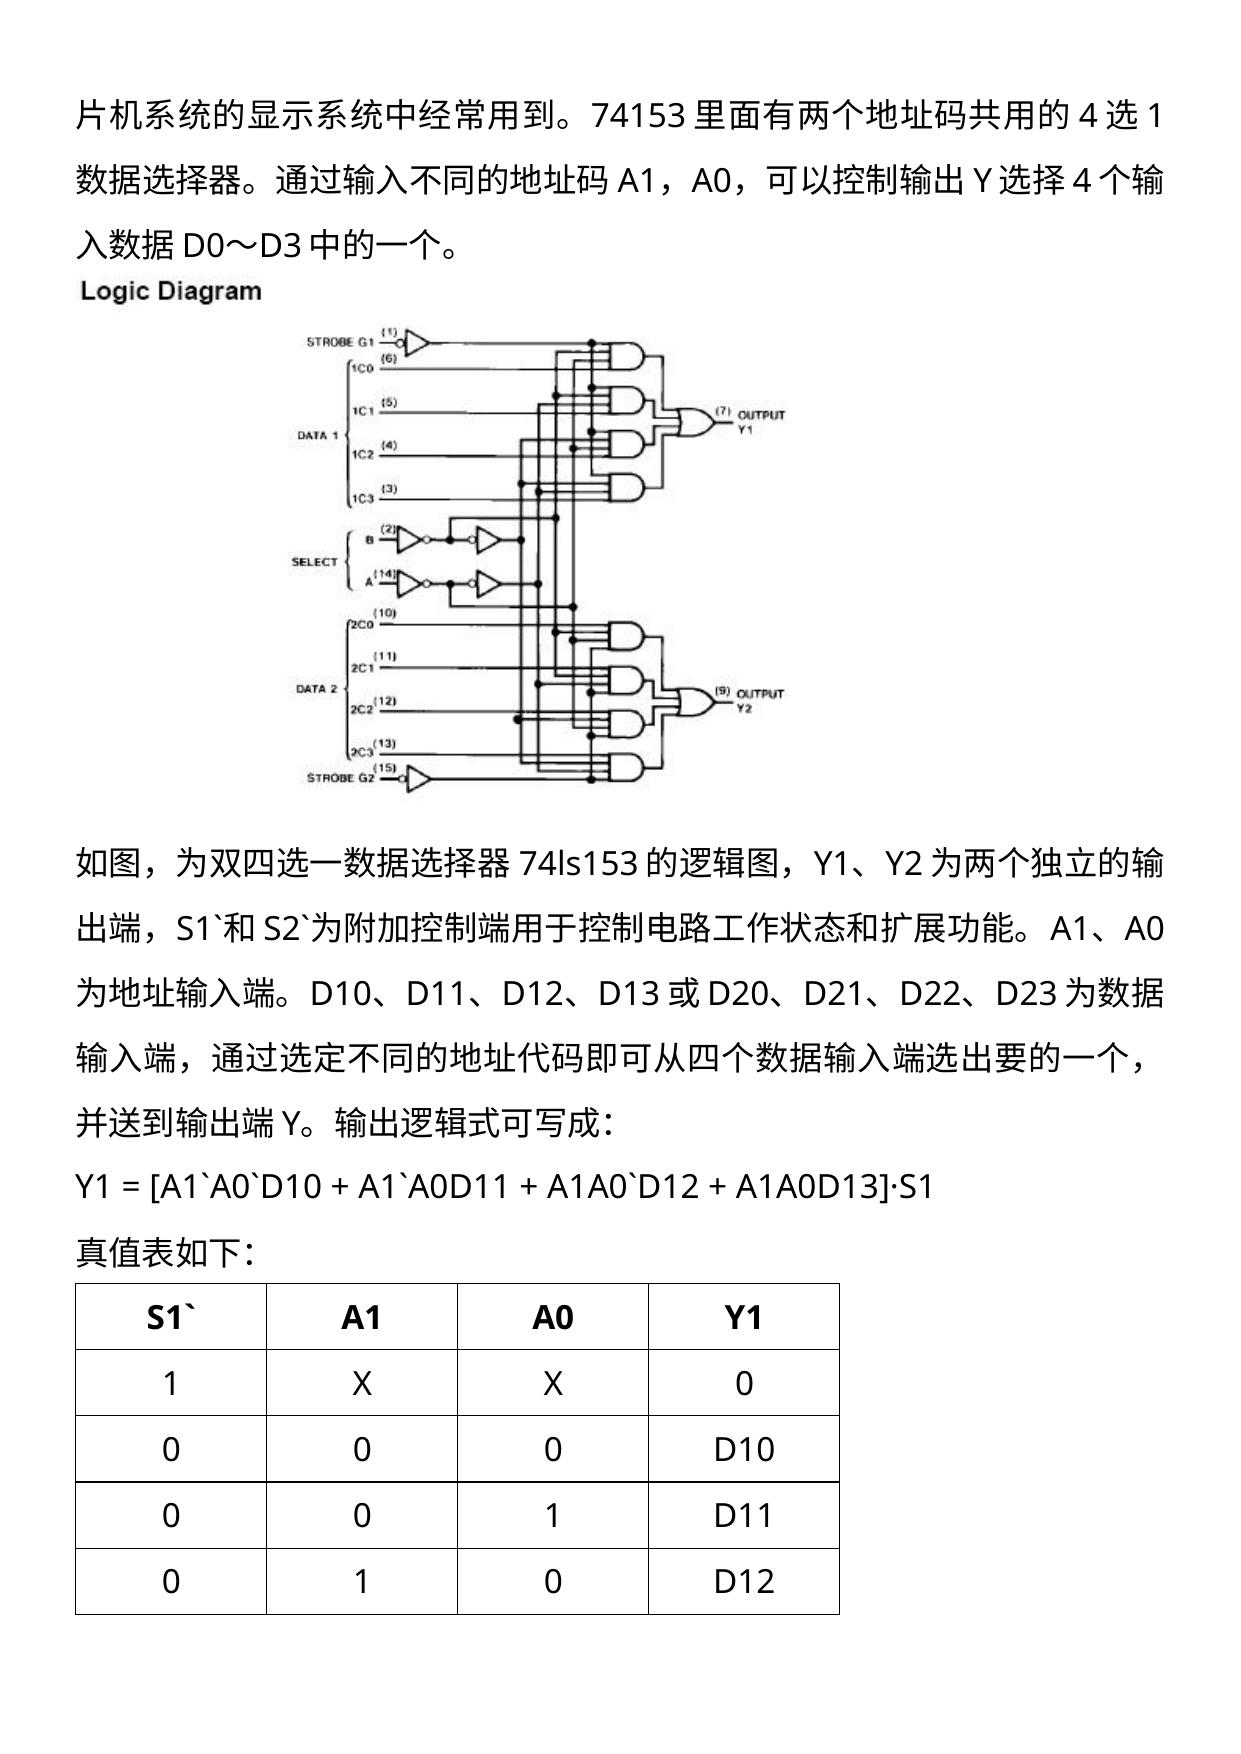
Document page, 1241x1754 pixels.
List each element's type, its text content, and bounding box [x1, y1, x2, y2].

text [75, 81, 1165, 276]
picture [75, 275, 827, 809]
table_header Y1 [649, 1284, 839, 1349]
text 真值表如下： [75, 1218, 1165, 1283]
table_cell 0 [267, 1483, 457, 1547]
table_cell 0 [76, 1549, 266, 1613]
table_cell 1 [267, 1549, 457, 1613]
table_cell D10 [649, 1416, 839, 1481]
table_cell 0 [76, 1483, 266, 1547]
table_cell 1 [458, 1483, 648, 1547]
table_cell 0 [267, 1416, 457, 1481]
table_cell 0 [649, 1350, 839, 1415]
table_cell 0 [458, 1549, 648, 1613]
table_header A0 [458, 1284, 648, 1349]
table_cell X [458, 1350, 648, 1415]
table_header S1` [76, 1284, 266, 1349]
table_cell X [267, 1350, 457, 1415]
table_cell 1 [76, 1350, 266, 1415]
table_cell 0 [76, 1416, 266, 1481]
text 如图，为双四选一数据选择器74ls153的逻辑图，Y1、Y2为两个独立的输出端，S1`和S2`为附加控制端用于控制电路工作状态和扩展功能。A1、A0为地址输入端。D10、D11、D12、D13或D20、D21、D22、D23为数据输入端，通过选定不同的地址代码即可从四个数据输入端选出要的一个，并送到输出端Y。输出逻辑式可写成： [75, 828, 1165, 1153]
table_cell D11 [649, 1483, 839, 1547]
text Y1 = [A1`A0`D10 + A1`A0D11 + A1A0`D12 + A1A0D13]·S1 [75, 1153, 1165, 1218]
table_cell 0 [458, 1416, 648, 1481]
table_cell D12 [649, 1549, 839, 1613]
table_header A1 [267, 1284, 457, 1349]
